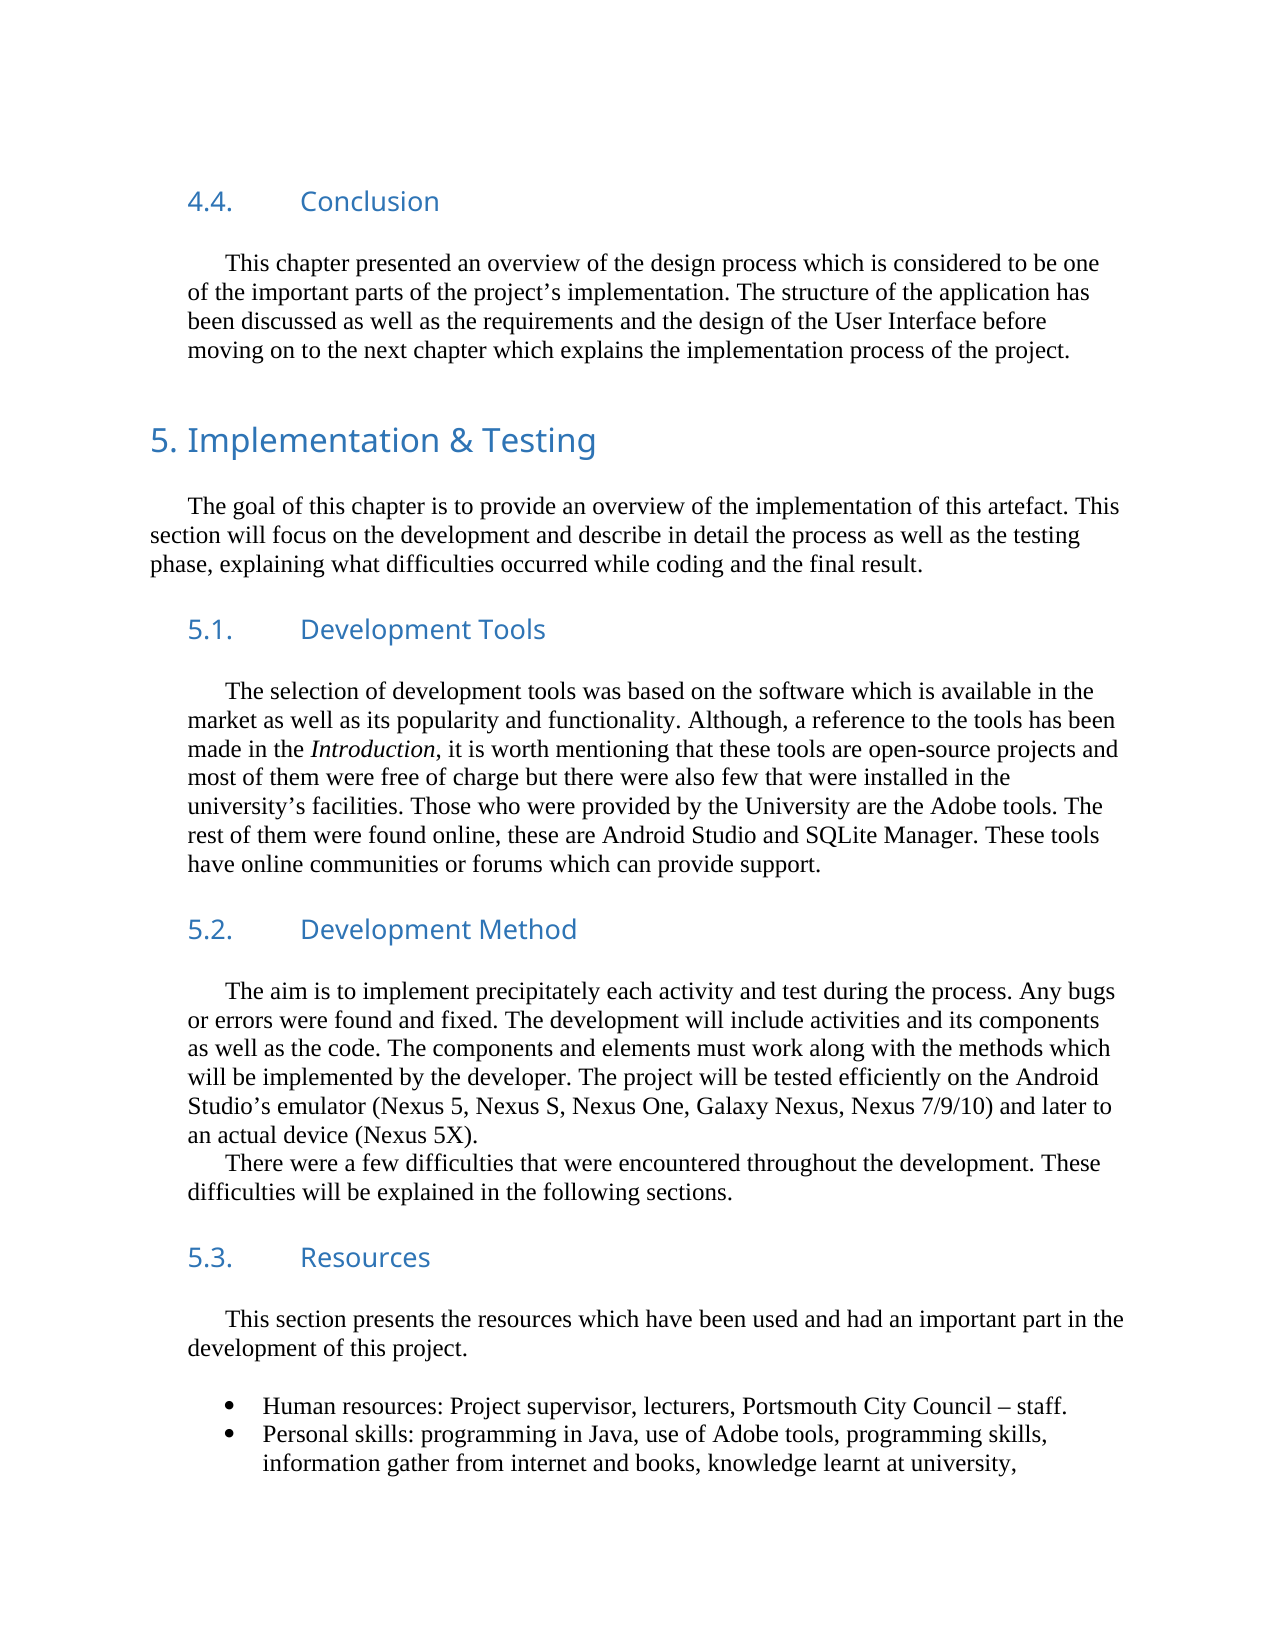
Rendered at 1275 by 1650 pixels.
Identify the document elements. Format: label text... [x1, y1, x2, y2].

subtitle Implementation & Testing [150, 417, 1125, 463]
subtitle Conclusion [187, 183, 1125, 220]
subtitle Development Method [187, 910, 1125, 947]
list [225, 1419, 1125, 1477]
text This chapter presented an overview of the design process which is considered to be one of the important parts of the project’s implementation. The structure of the application has been discussed as well as the requirements and the design of the User Interface before moving on to the next chapter which explains the implementation process of the project. [187, 248, 1125, 363]
subtitle Development Tools [187, 611, 1125, 647]
text This section presents the resources which have been used and had an important part in the development of this project. [187, 1304, 1125, 1362]
list Human resources: Project supervisor, lecturers, Portsmouth City Council – staff. [225, 1391, 1125, 1419]
subtitle Resources [187, 1239, 1125, 1276]
text There were a few difficulties that were encountered throughout the development. These difficulties will be explained in the following sections. [187, 1148, 1125, 1206]
text The aim is to implement precipitately each activity and test during the process. Any bugs or errors were found and fixed. The development will include activities and its components as well as the code. The components and elements must work along with the methods which will be implemented by the developer. The project will be tested efficiently on the Android Studio’s emulator (Nexus 5, Nexus S, Nexus One, Galaxy Nexus, Nexus 7/9/10) and later to an actual device (Nexus 5X). [187, 976, 1125, 1148]
text The goal of this chapter is to provide an overview of the implementation of this artefact. This section will focus on the development and describe in detail the process as well as the testing phase, explaining what difficulties occurred while coding and the final result. [150, 491, 1125, 578]
text The selection of development tools was based on the software which is available in the market as well as its popularity and functionality. Although, a reference to the tools has been made in the Introduction, it is worth mentioning that these tools are open-source projects and most of them were free of charge but there were also few that were installed in the university’s facilities. Those who were provided by the University are the Adobe tools. The rest of them were found online, these are Android Studio and SQLite Manager. These tools have online communities or forums which can provide support. [187, 676, 1125, 877]
